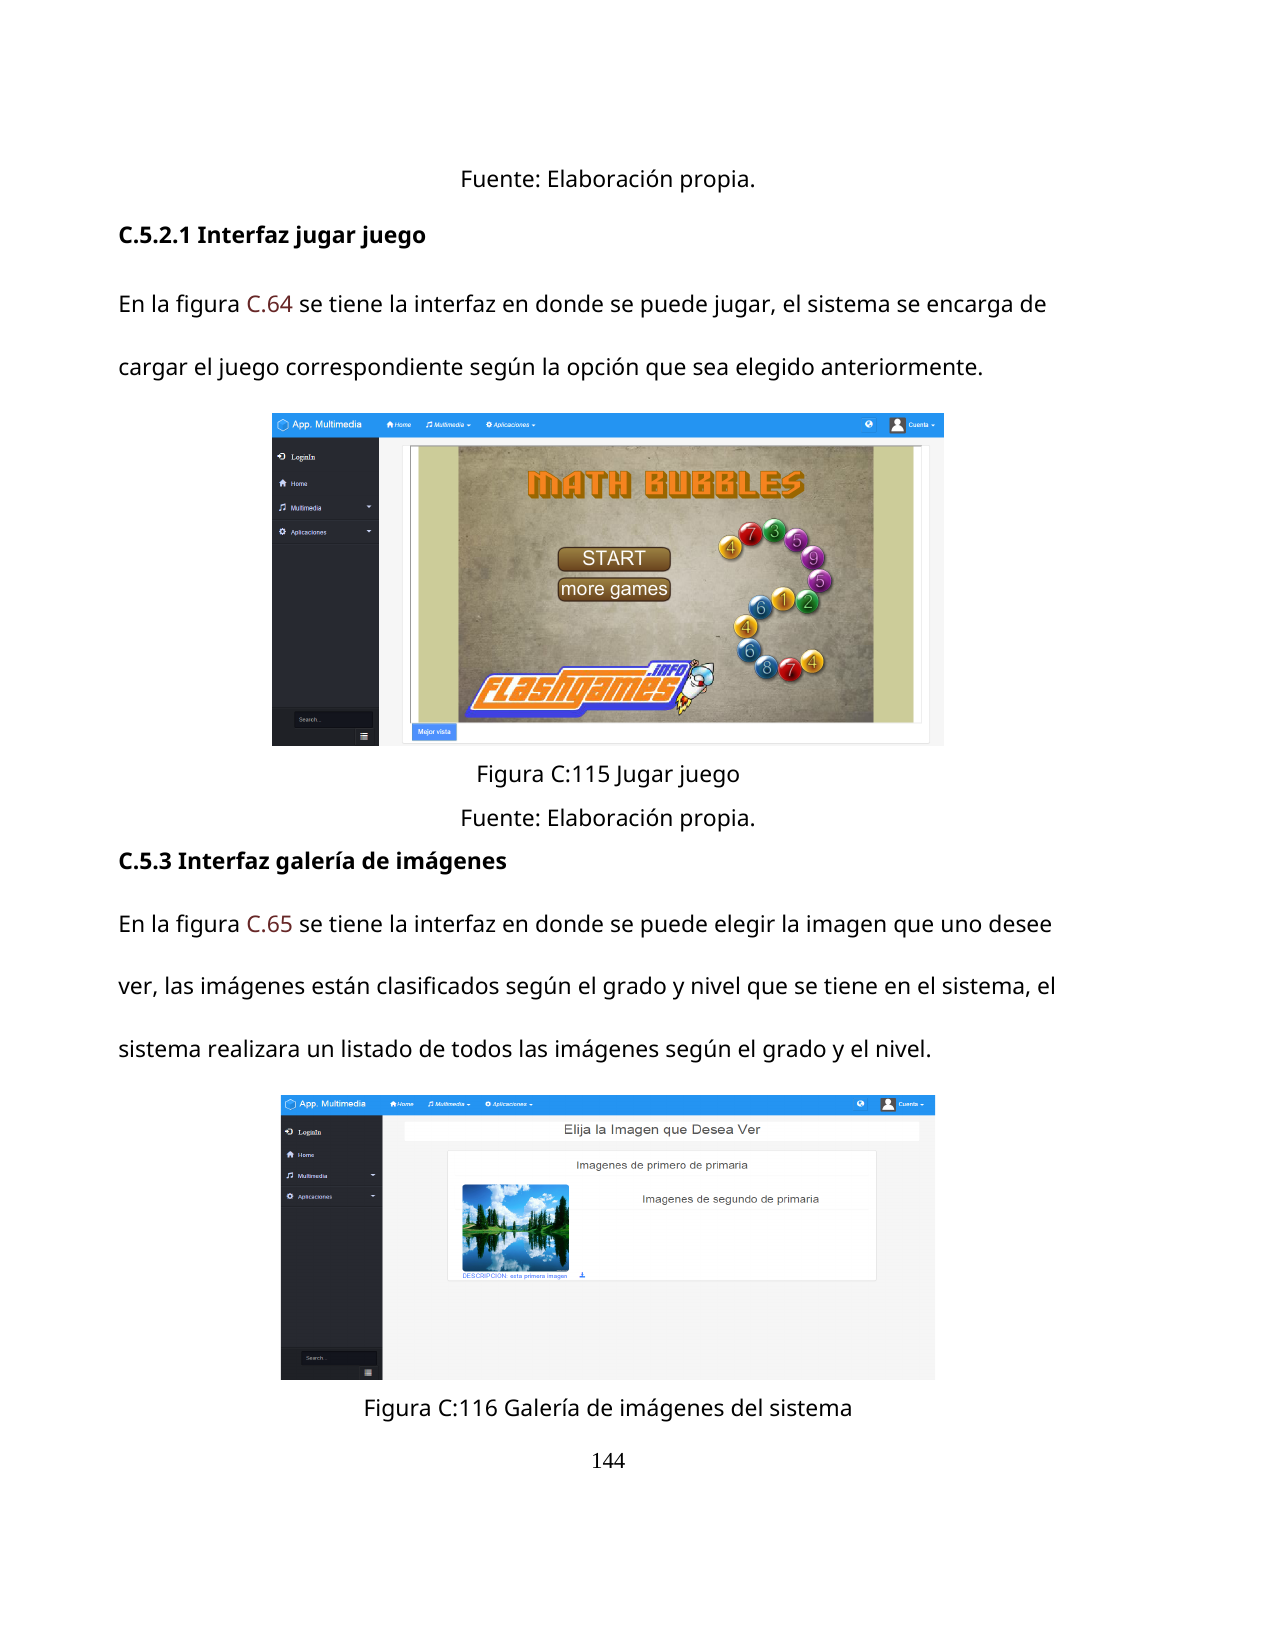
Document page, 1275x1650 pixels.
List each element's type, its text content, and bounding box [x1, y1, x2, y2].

subtitle C.5.2.1 Interfaz jugar juego [118, 219, 1098, 251]
text En la figura C.64 se tiene la interfaz en donde se puede jugar, el sistema se encarga de cargar el juego correspondiente según la opción que sea elegido anteriormente. [118, 288, 1098, 382]
text Fuente: Elaboración propia. [118, 801, 1098, 833]
subtitle C.5.3 Interfaz galería de imágenes [118, 845, 1098, 876]
text Fuente: Elaboración propia. [118, 163, 1098, 194]
text En la figura C.65 se tiene la interfaz en donde se puede elegir la imagen que uno desee ver, las imágenes están clasificados según el grado y nivel que se tiene en el sistema, el sistema realizara un listado de todos las imágenes según el grado y el nivel. [118, 908, 1098, 1064]
